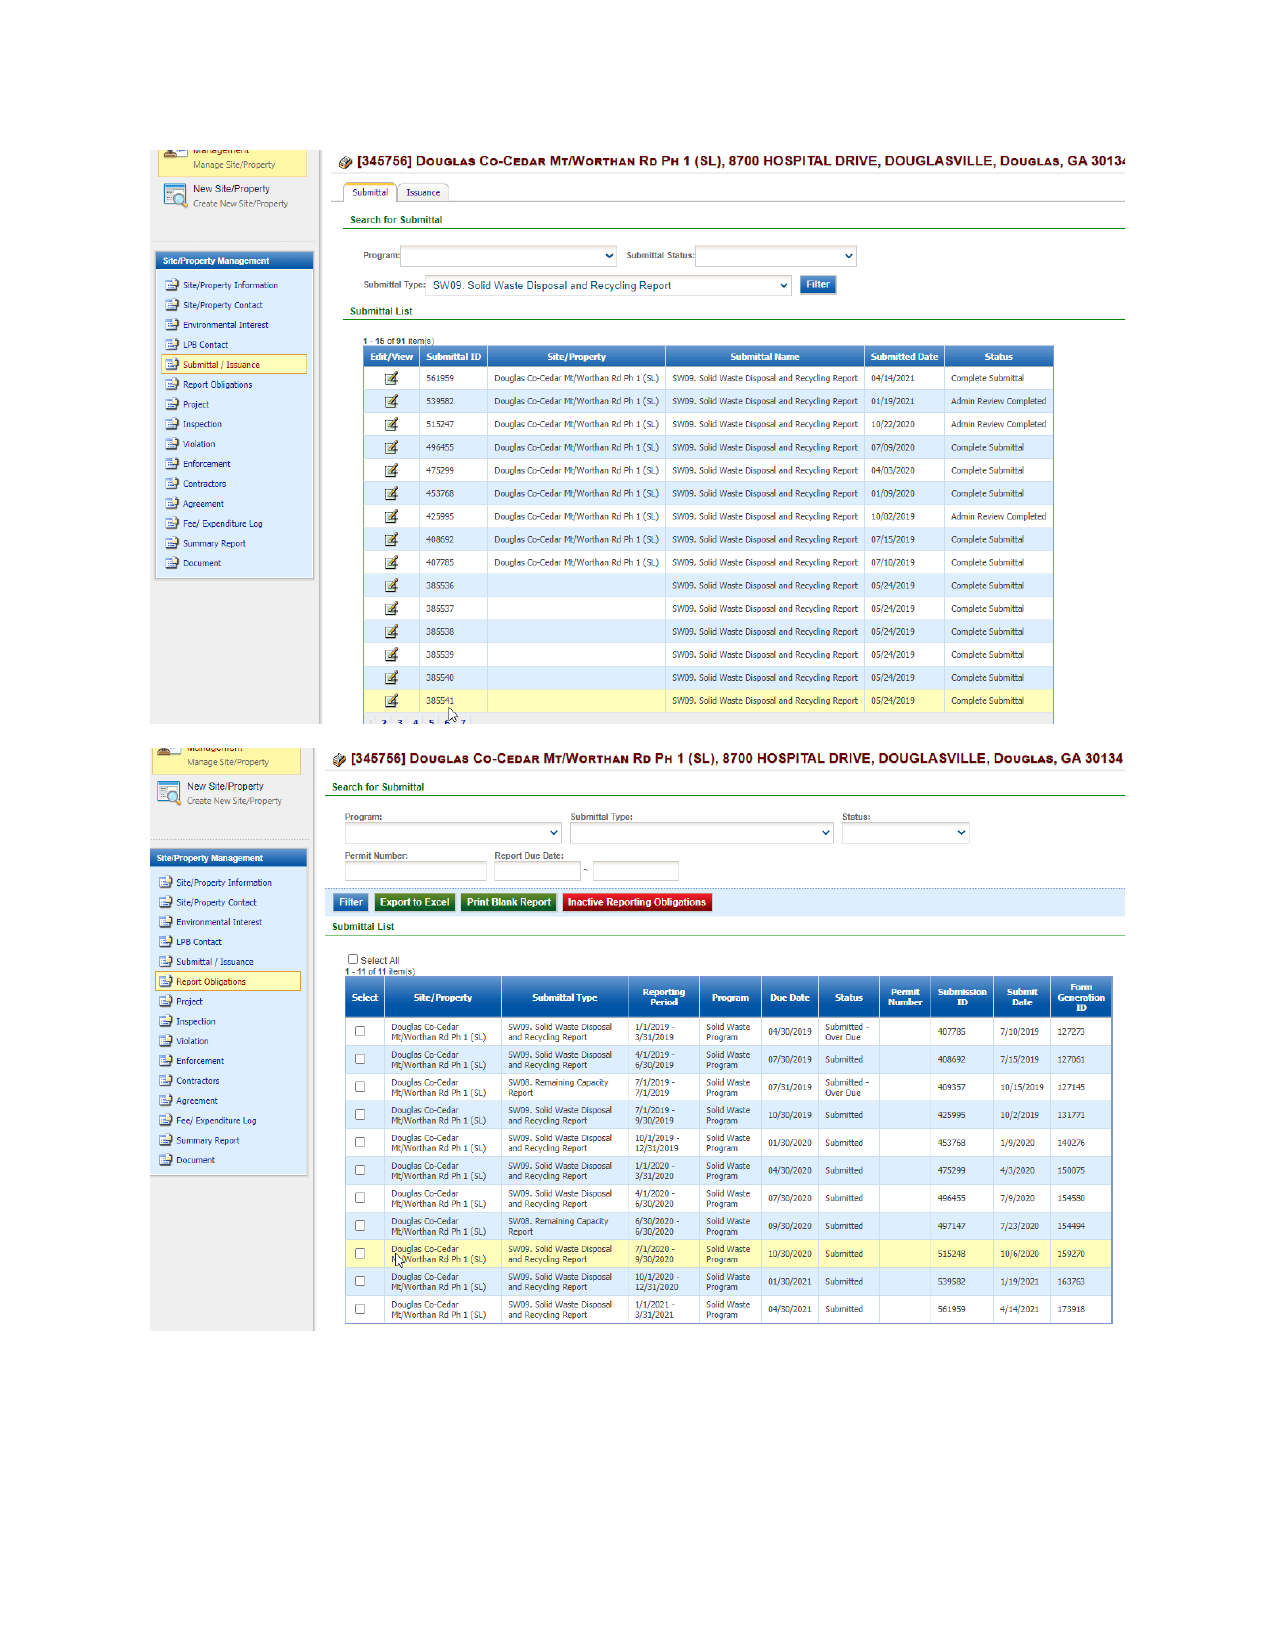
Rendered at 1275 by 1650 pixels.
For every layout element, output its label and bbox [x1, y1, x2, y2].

picture [150, 748, 1125, 1331]
picture [150, 150, 1125, 724]
